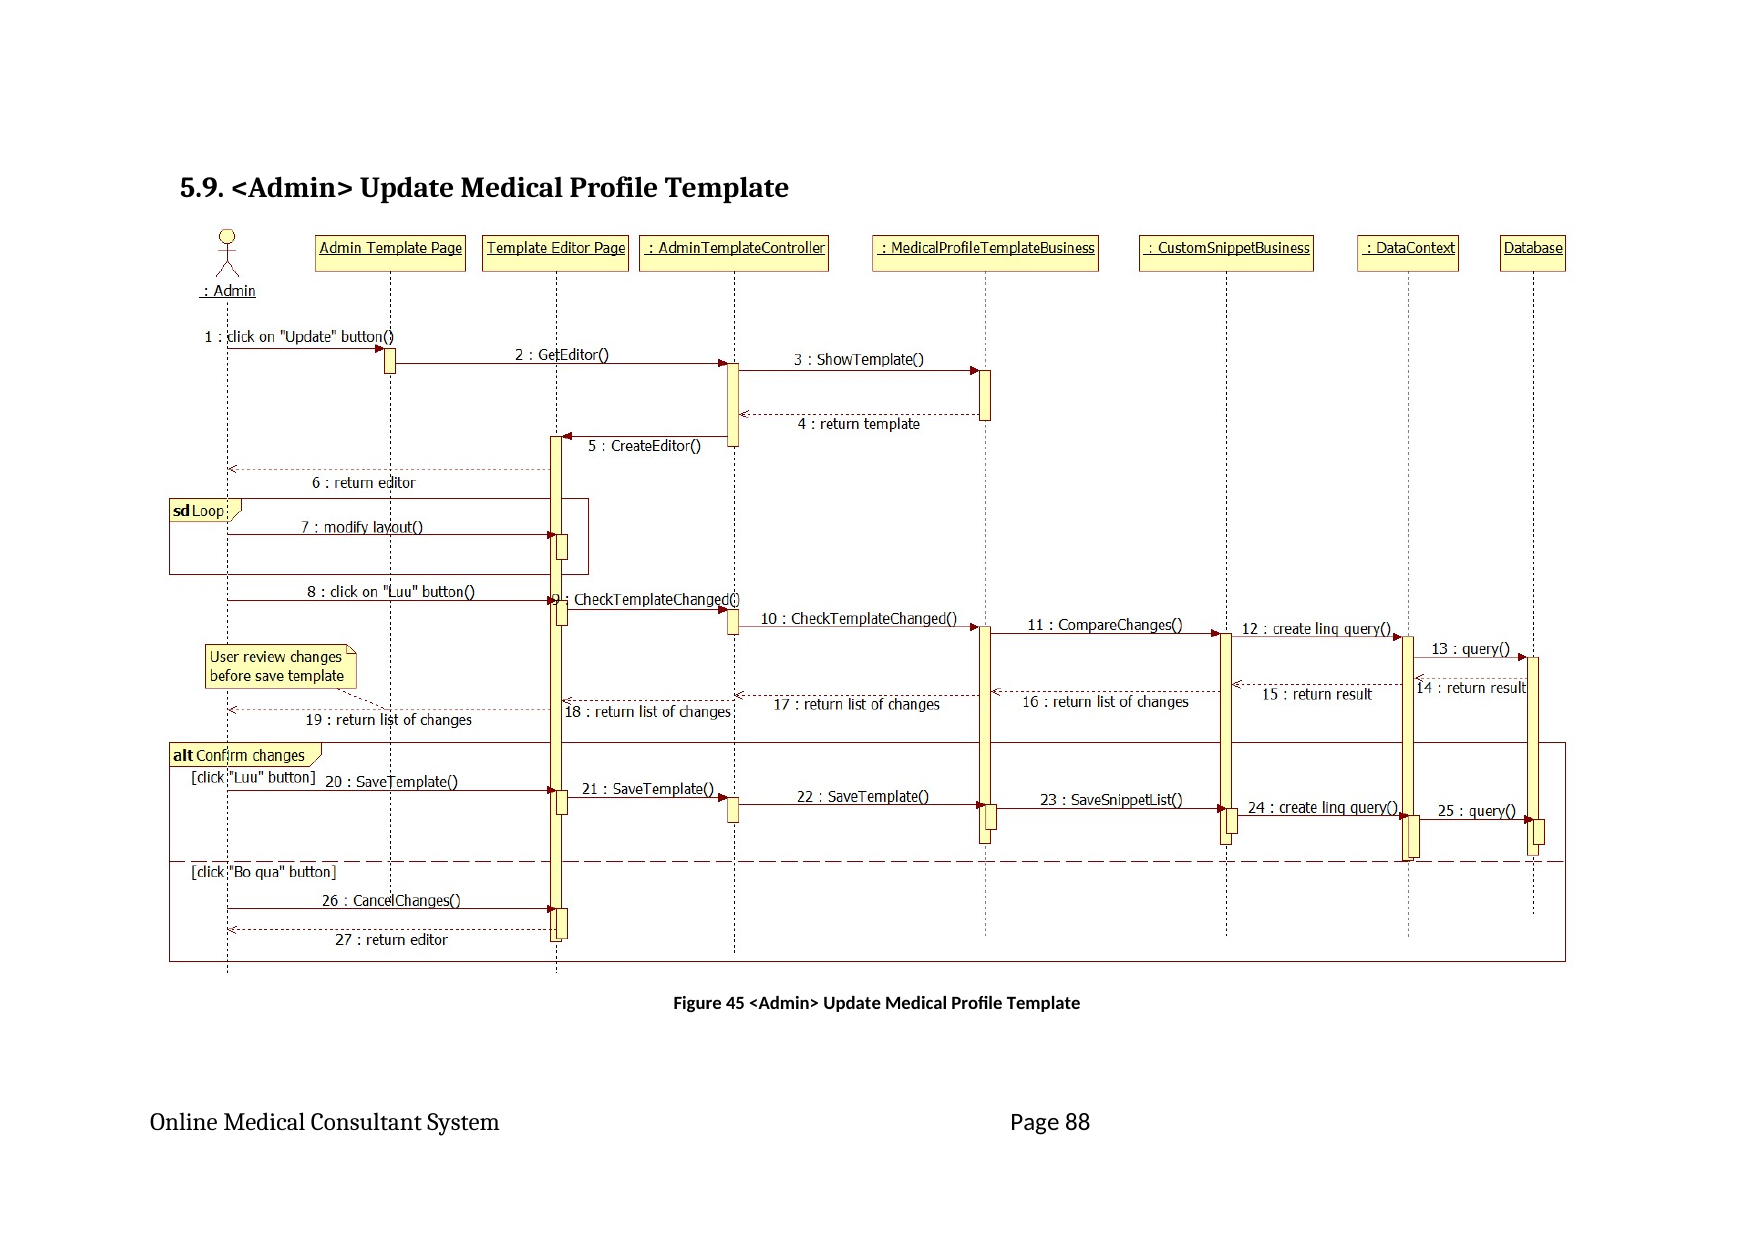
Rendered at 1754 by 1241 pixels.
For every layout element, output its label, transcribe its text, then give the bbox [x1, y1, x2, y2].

picture [150, 209, 1584, 991]
text Figure 45 <Admin> Update Medical Profile Template [150, 991, 1604, 1014]
subtitle <Admin> Update Medical Profile Template [180, 171, 1604, 204]
